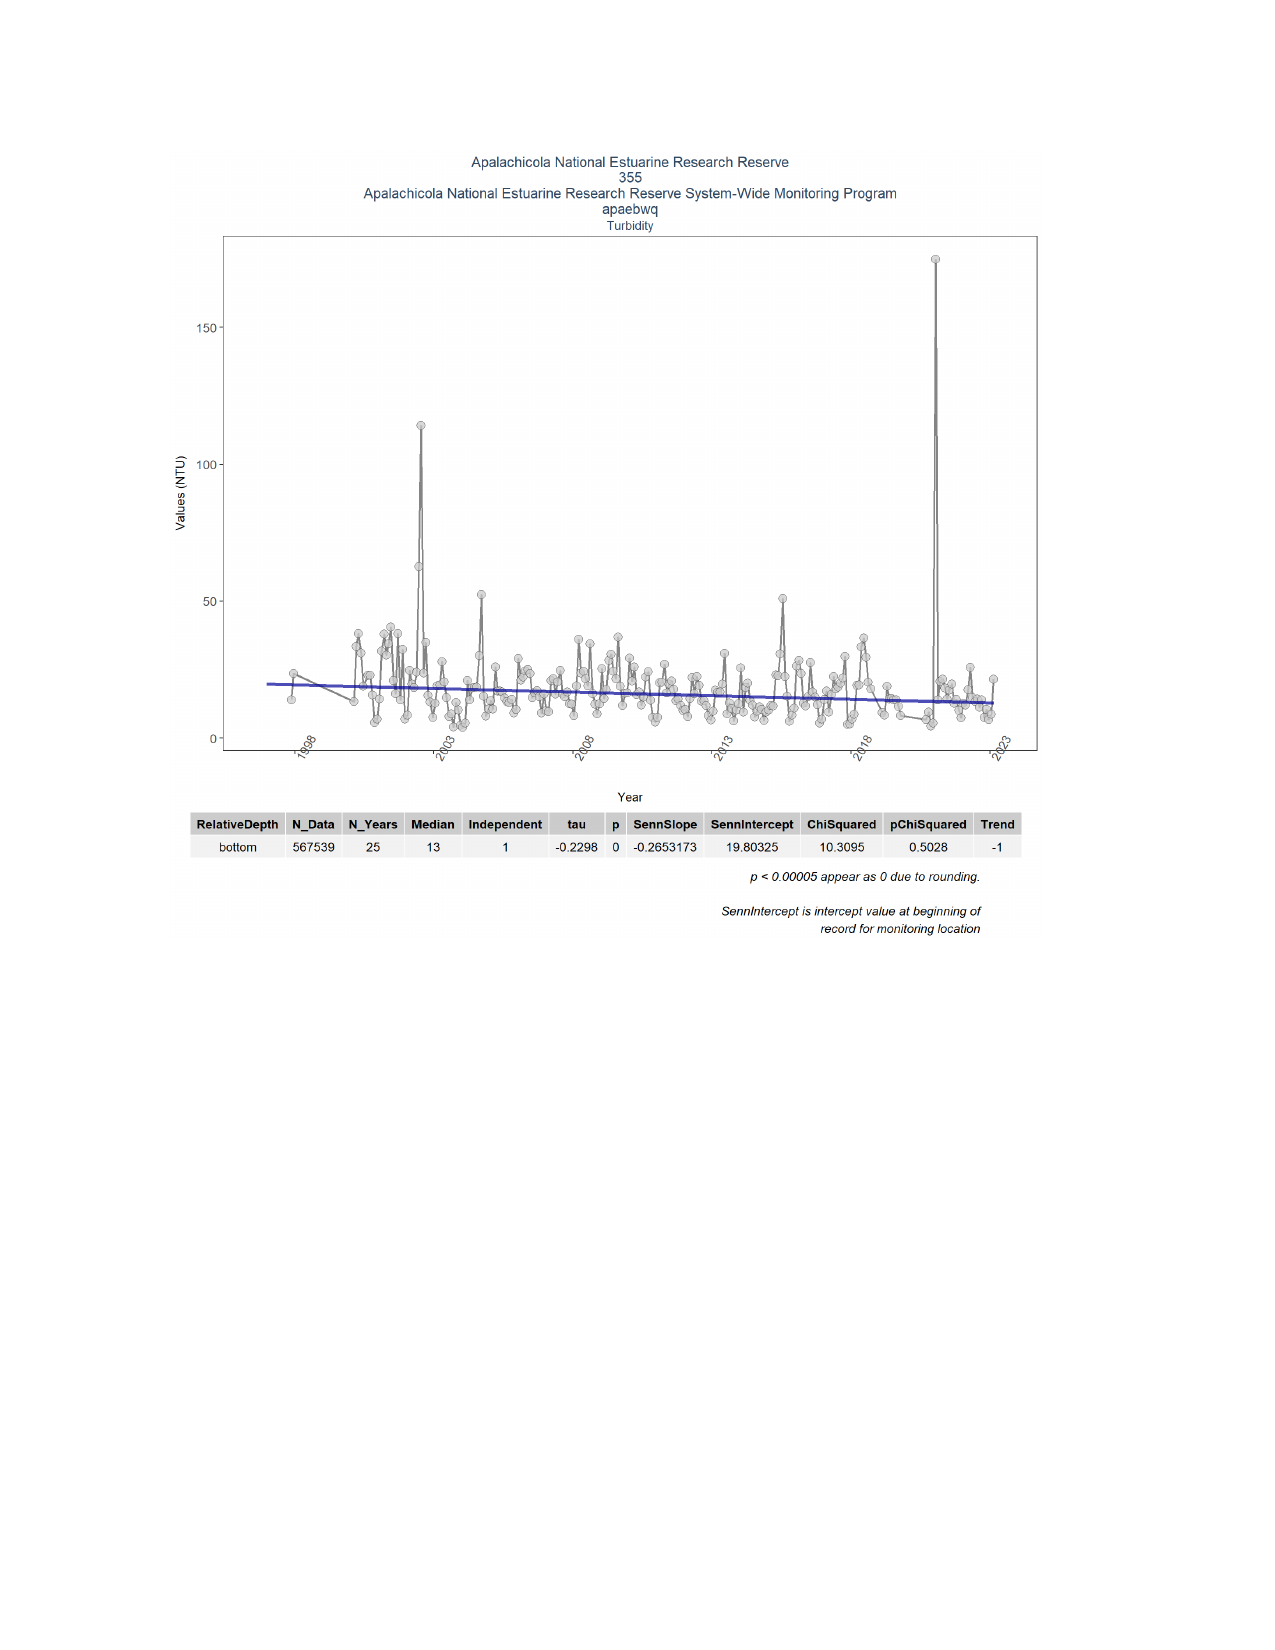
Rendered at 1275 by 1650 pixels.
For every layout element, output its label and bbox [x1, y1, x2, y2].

picture [168, 150, 1044, 938]
